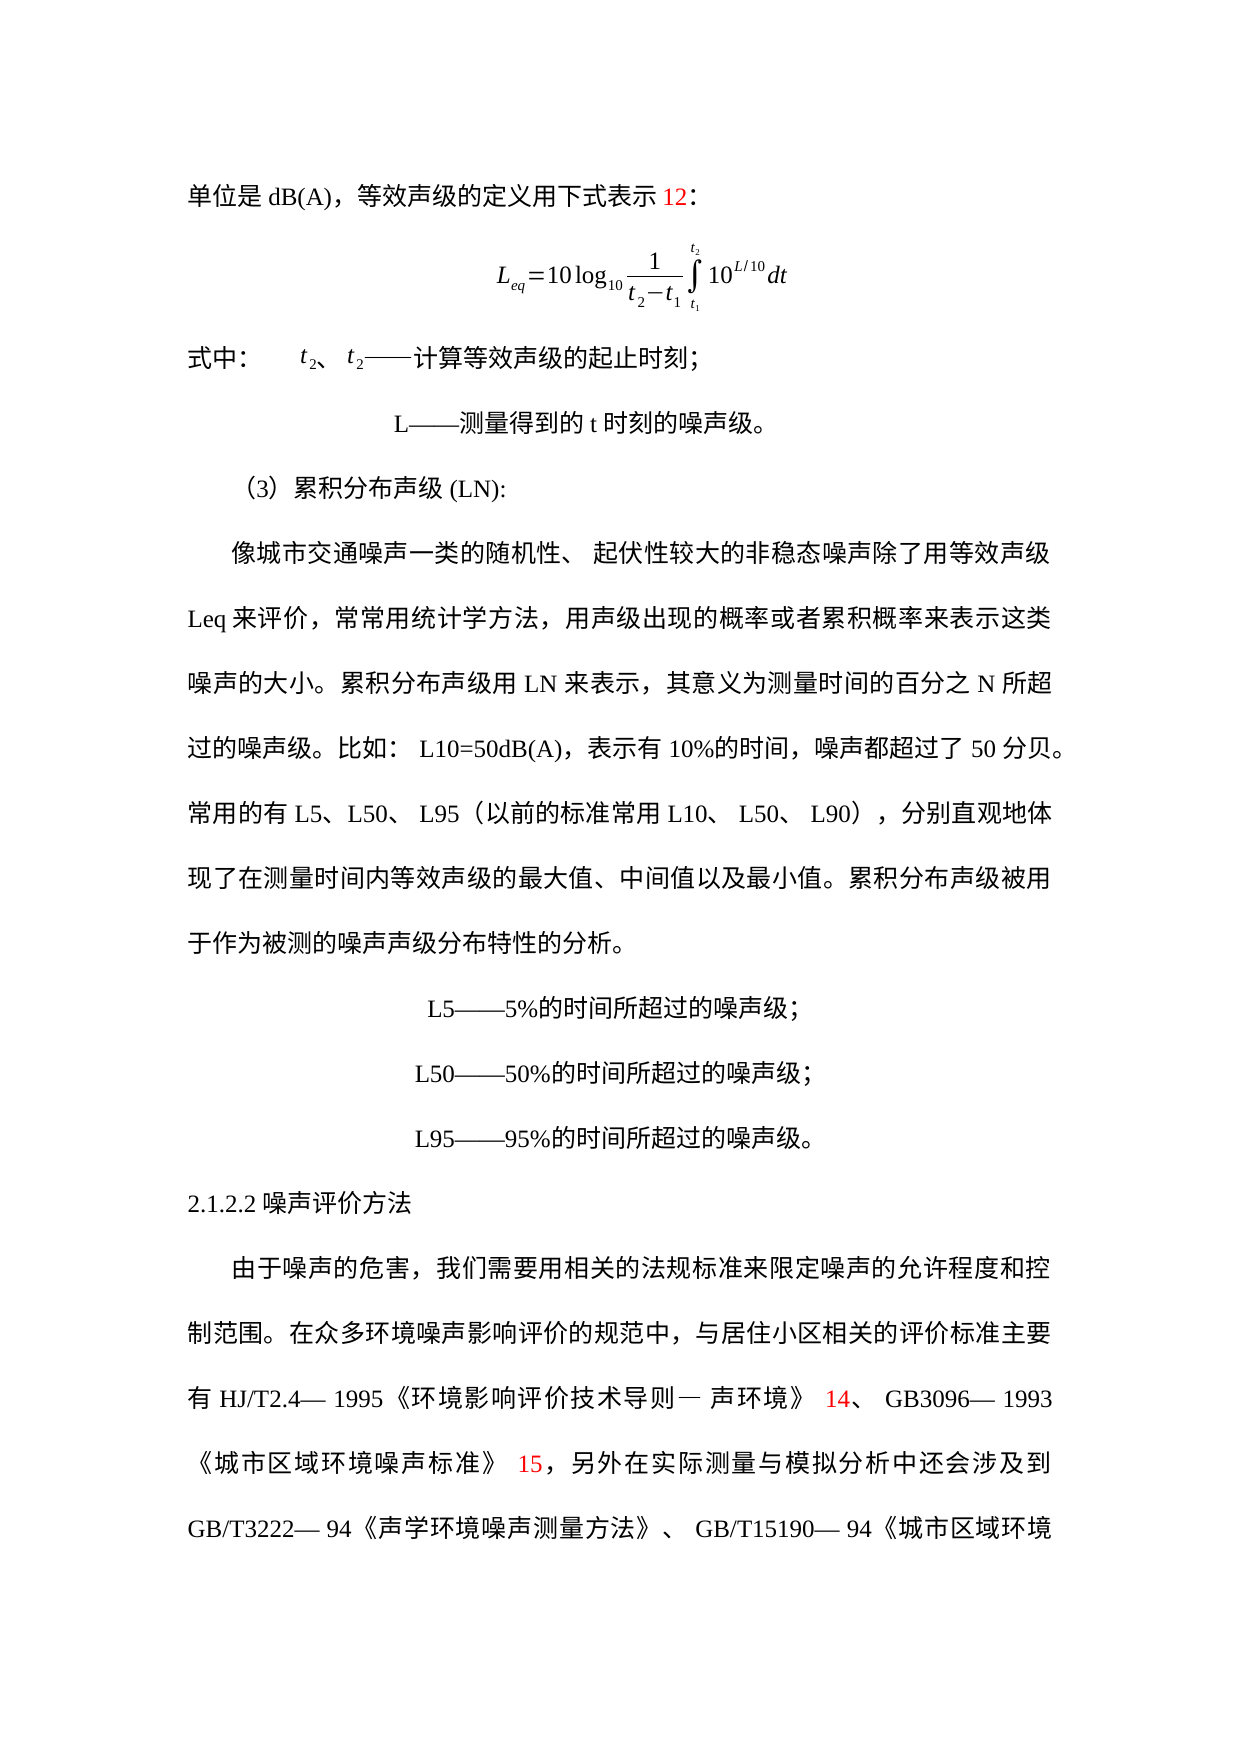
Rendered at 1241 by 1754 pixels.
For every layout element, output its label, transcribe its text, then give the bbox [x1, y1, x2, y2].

text L50——50%的时间所超过的噪声级； [187, 1039, 1053, 1104]
text L95——95%的时间所超过的噪声级。 [187, 1104, 1053, 1169]
text 像城市交通噪声一类的随机性、 起伏性较大的非稳态噪声除了用等效声级 Leq来评价，常常用统计学方法，用声级出现的概率或者累积概率来表示这类噪声的大小。累积分布声级用 LN 来表示，其意义为测量时间的百分之 N 所超过的噪声级。比如： L10=50dB(A)，表示有 10%的时间，噪声都超过了 50 分贝。常用的有 L5、L50、 L95（以前的标准常用 L10、 L50、 L90），分别直观地体现了在测量时间内等效声级的最大值、中间值以及最小值。累积分布声级被用于作为被测的噪声声级分布特性的分析。 [187, 519, 1053, 974]
text 式中： 、 ——计算等效声级的起止时刻； [187, 324, 1053, 389]
text L5——5%的时间所超过的噪声级； [187, 974, 1053, 1039]
text L——测量得到的 t 时刻的噪声级。 [319, 389, 1053, 454]
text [187, 1234, 1053, 1559]
text （3）累积分布声级 (LN): [187, 454, 1053, 519]
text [187, 162, 1053, 227]
text 2.1.2.2 噪声评价方法 [187, 1169, 1053, 1234]
